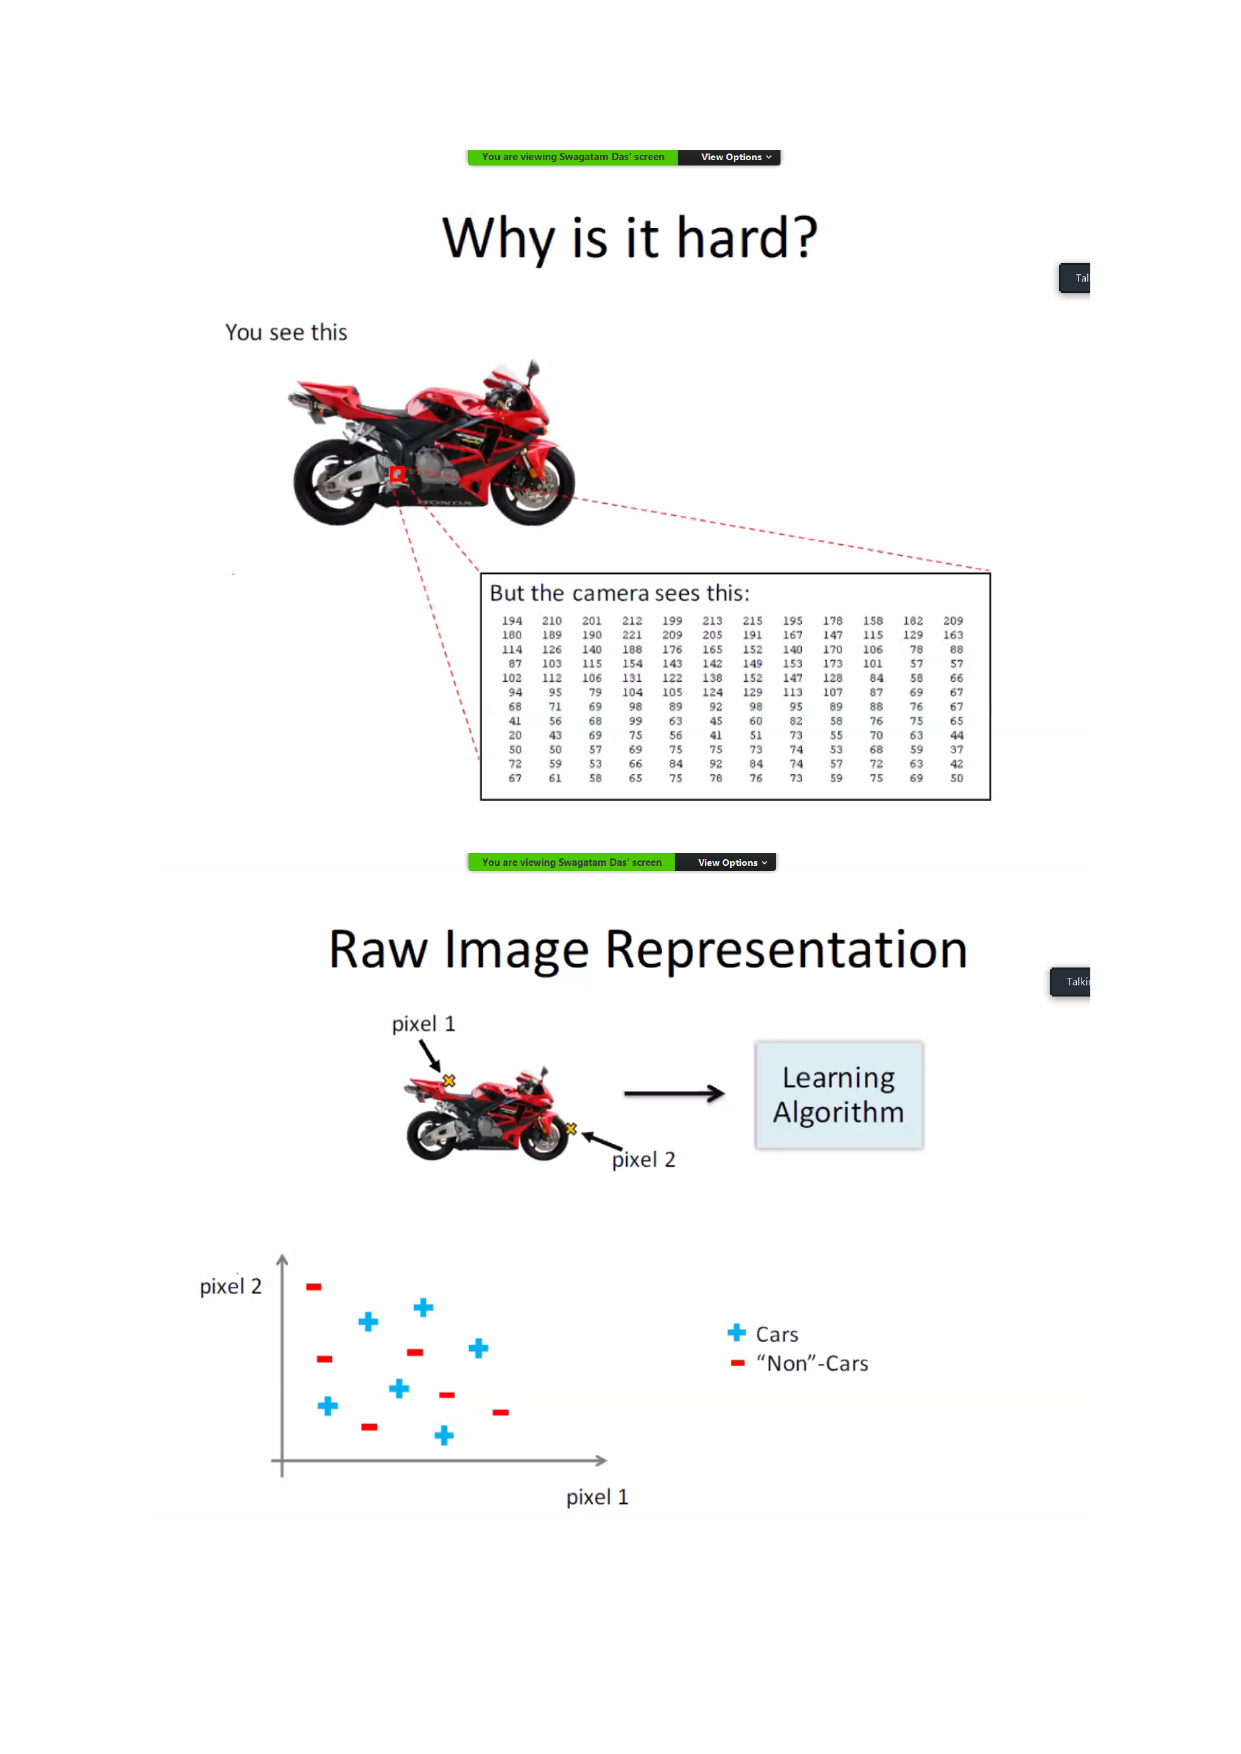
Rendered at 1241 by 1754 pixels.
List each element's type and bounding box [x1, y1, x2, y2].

picture [150, 150, 1091, 829]
picture [150, 853, 1091, 1518]
